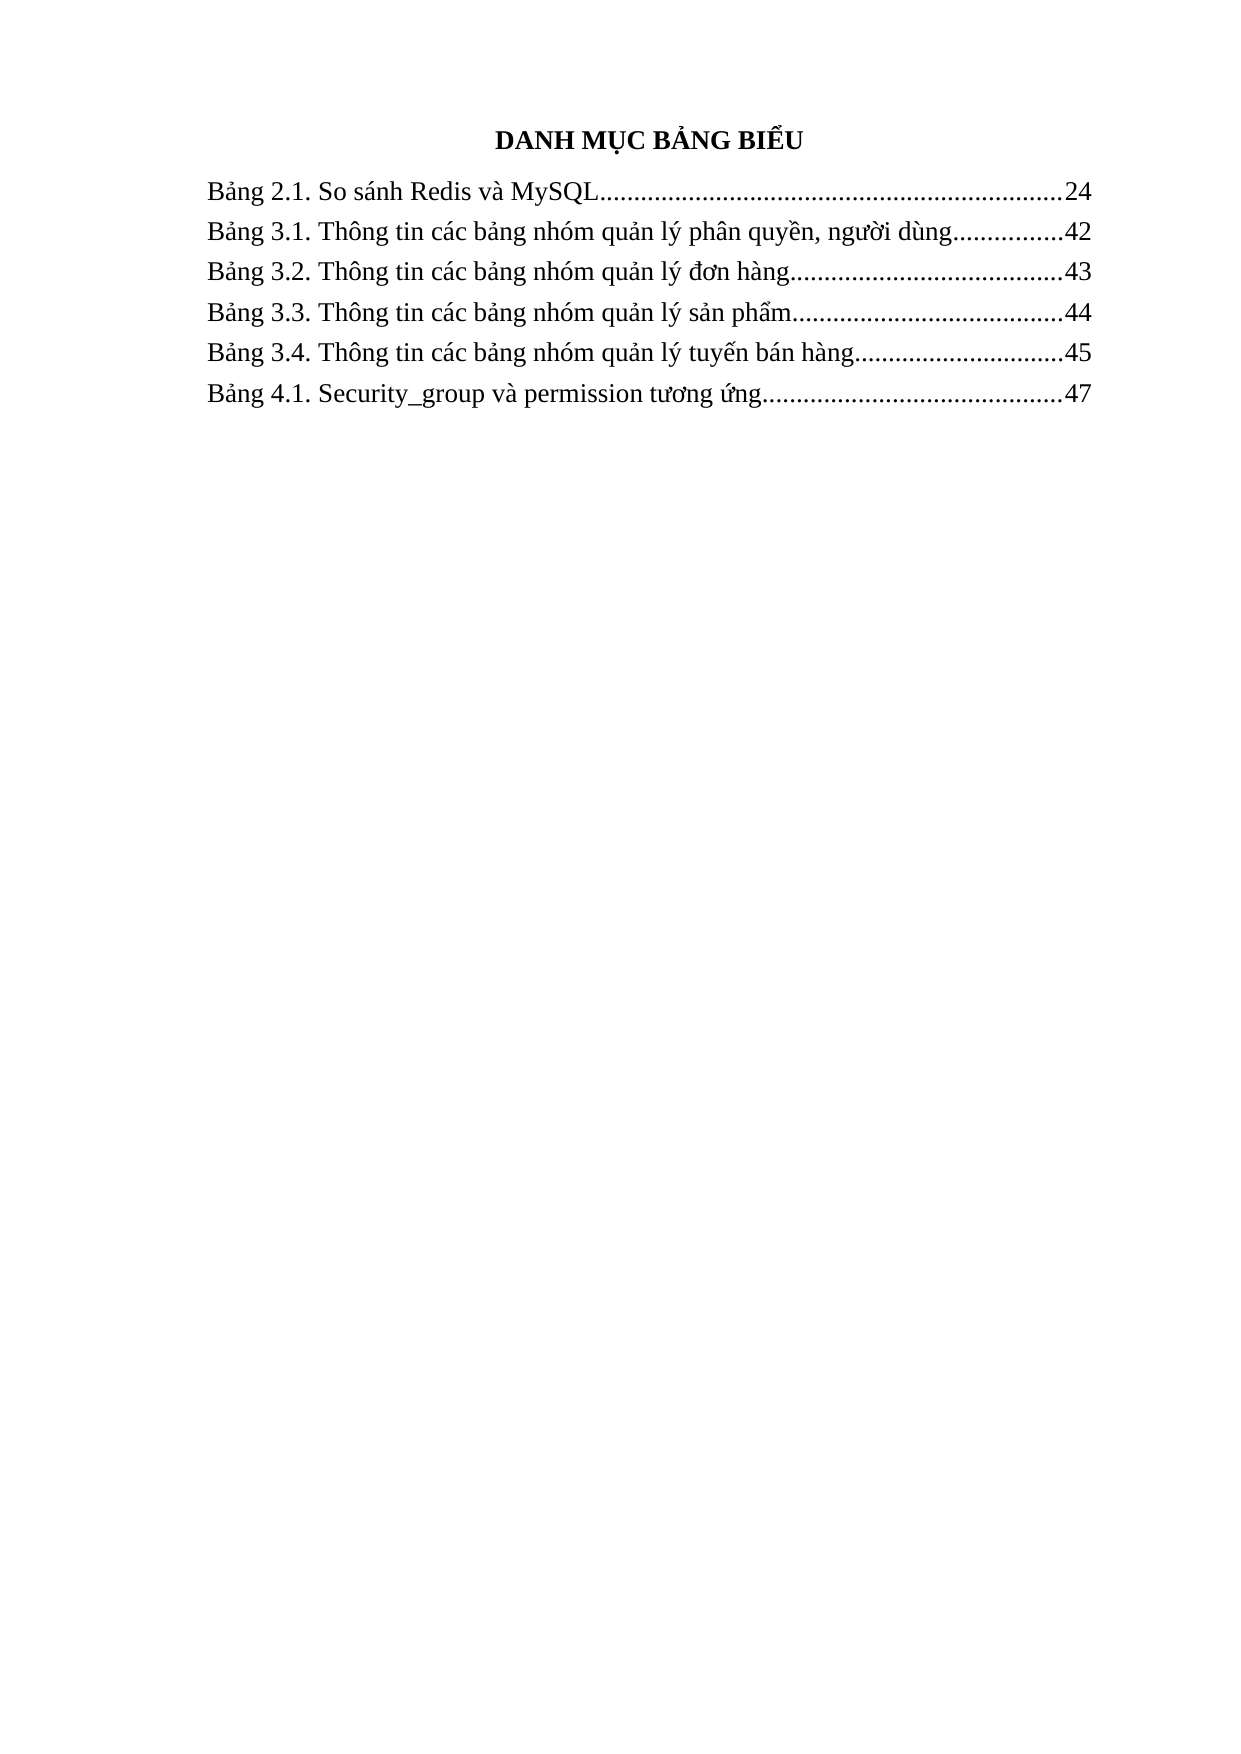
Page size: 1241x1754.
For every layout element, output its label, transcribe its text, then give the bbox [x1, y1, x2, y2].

text DANH MỤC BẢNG BIỂU [207, 124, 1092, 156]
text Bảng 3.4. Thông tin các bảng nhóm quản lý tuyến bán hàng 45 [207, 336, 1092, 367]
text Bảng 3.1. Thông tin các bảng nhóm quản lý phân quyền, người dùng 42 [207, 215, 1092, 246]
text Bảng 3.3. Thông tin các bảng nhóm quản lý sản phẩm 44 [207, 296, 1092, 327]
text Bảng 2.1. So sánh Redis và MySQL 24 [207, 174, 1092, 206]
text Bảng 3.2. Thông tin các bảng nhóm quản lý đơn hàng 43 [207, 255, 1092, 287]
text Bảng 4.1. Security_group và permission tương ứng 47 [207, 377, 1092, 408]
